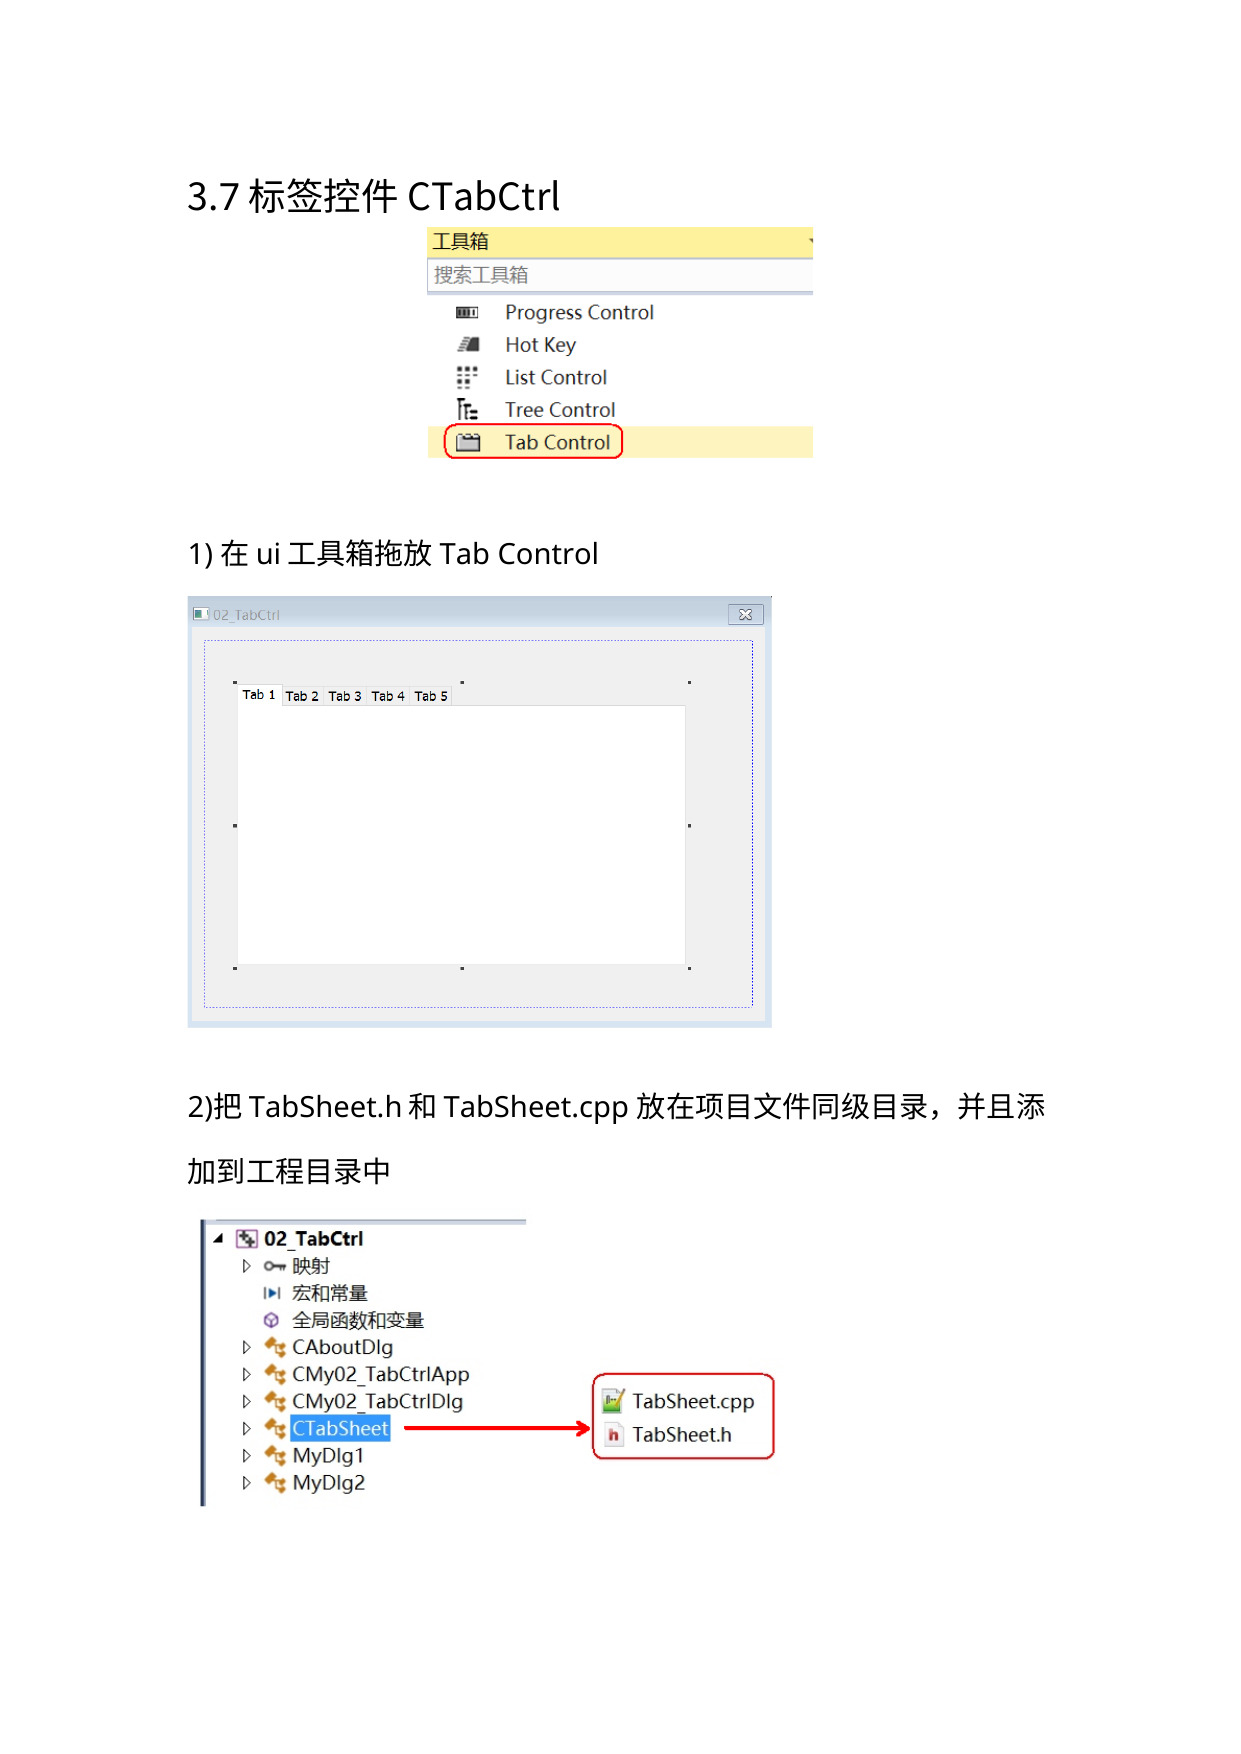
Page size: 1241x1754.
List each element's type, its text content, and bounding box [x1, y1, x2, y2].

picture [187, 1205, 785, 1524]
text 3.7 标签控件 CTabCtrl [187, 162, 1053, 227]
picture [187, 596, 772, 1028]
text 1) 在ui工具箱拖放 Tab Control [187, 519, 1053, 584]
list 把 TabSheet.h和TabSheet.cpp 放在项目文件同级目录，并且添加到工程目录中 [187, 1072, 1053, 1202]
picture [427, 227, 814, 462]
